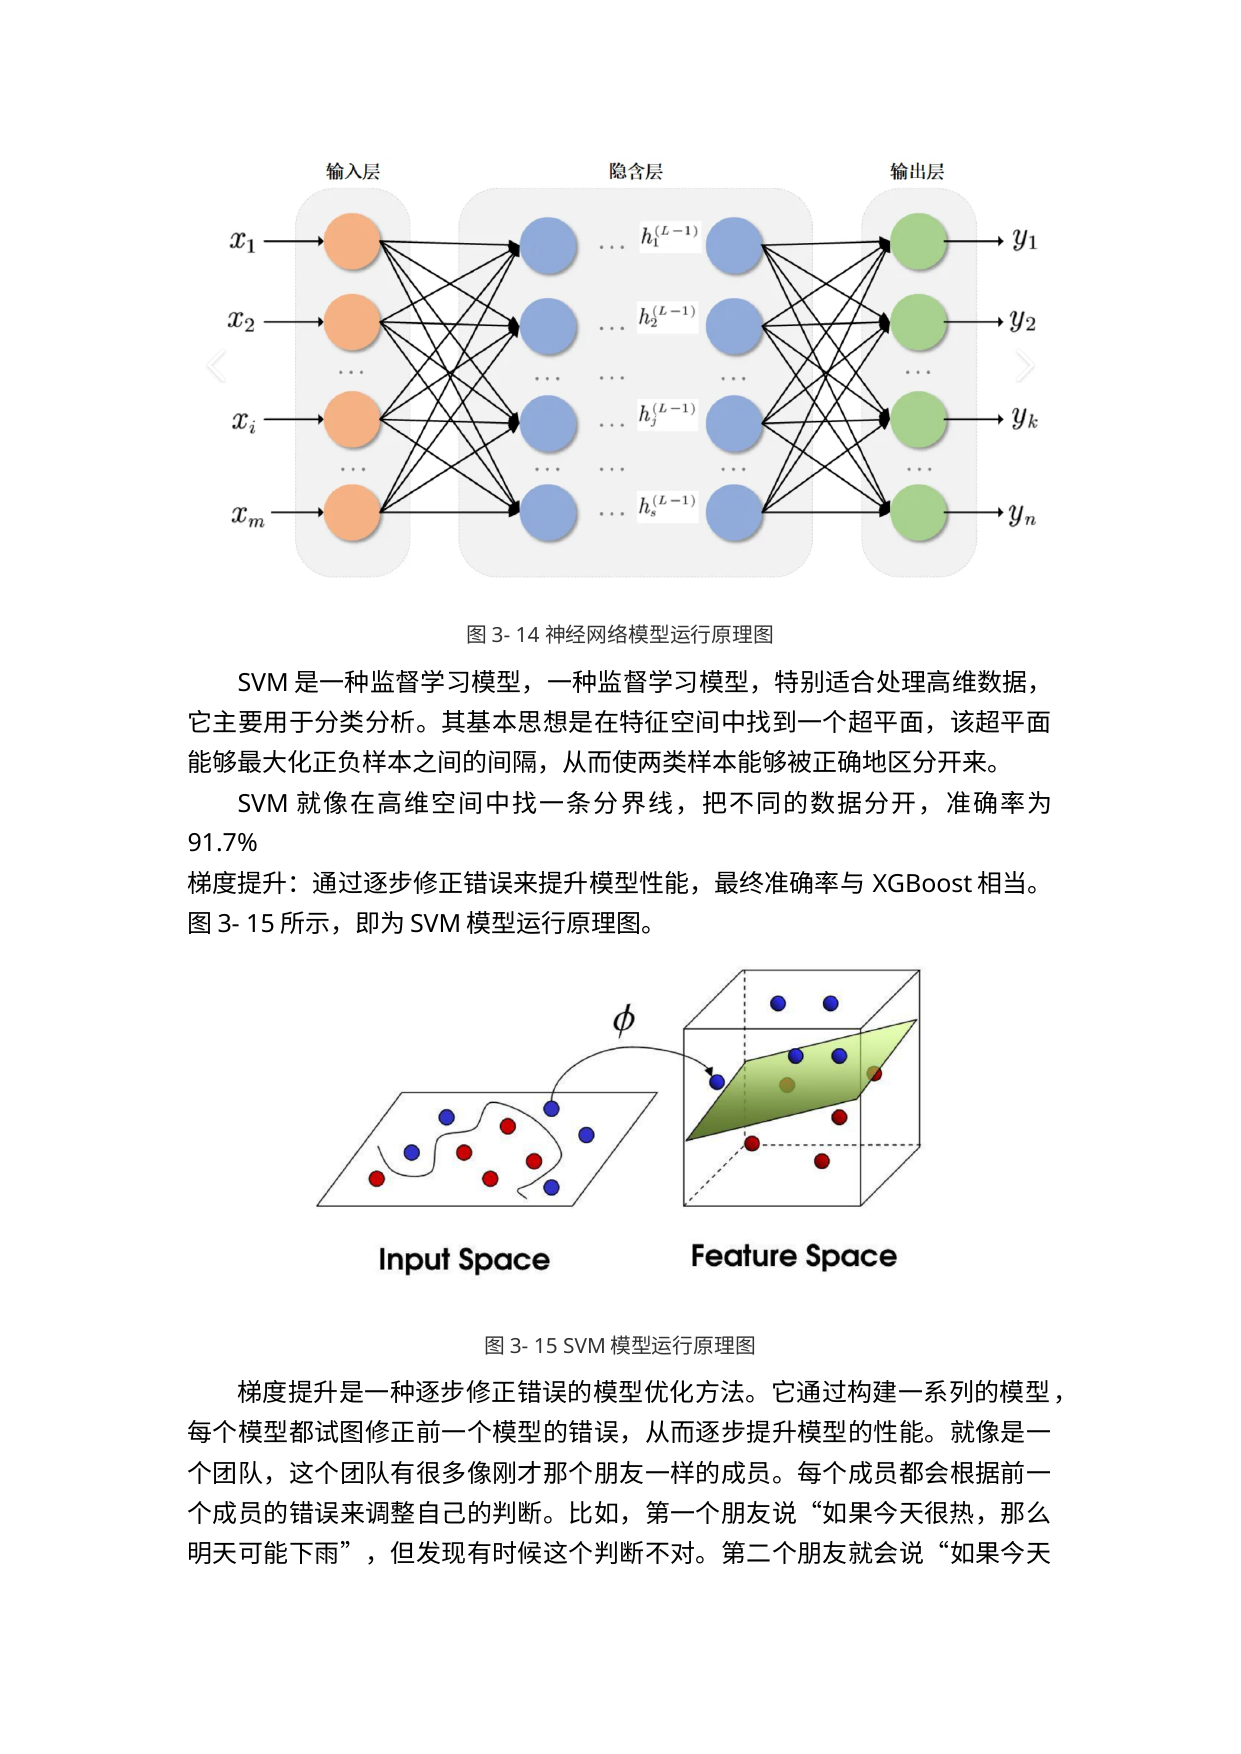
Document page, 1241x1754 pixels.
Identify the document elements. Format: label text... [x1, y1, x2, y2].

text 图3- 15 SVM模型运行原理图 [187, 1324, 1053, 1364]
text 梯度提升：通过逐步修正错误来提升模型性能，最终准确率与XGBoost相当。图3- 15所示，即为SVM模型运行原理图。 [187, 862, 1053, 942]
text SVM是一种监督学习模型，一种监督学习模型，特别适合处理高维数据，它主要用于分类分析。其基本思想是在特征空间中找到一个超平面，该超平面能够最大化正负样本之间的间隔，从而使两类样本能够被正确地区分开来。 [187, 660, 1053, 781]
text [187, 1370, 1053, 1572]
text 图3- 14 神经网络模型运行原理图 [187, 613, 1053, 654]
picture [302, 942, 938, 1302]
picture [187, 151, 1053, 583]
text SVM就像在高维空间中找一条分界线，把不同的数据分开，准确率为91.7% [187, 781, 1053, 862]
